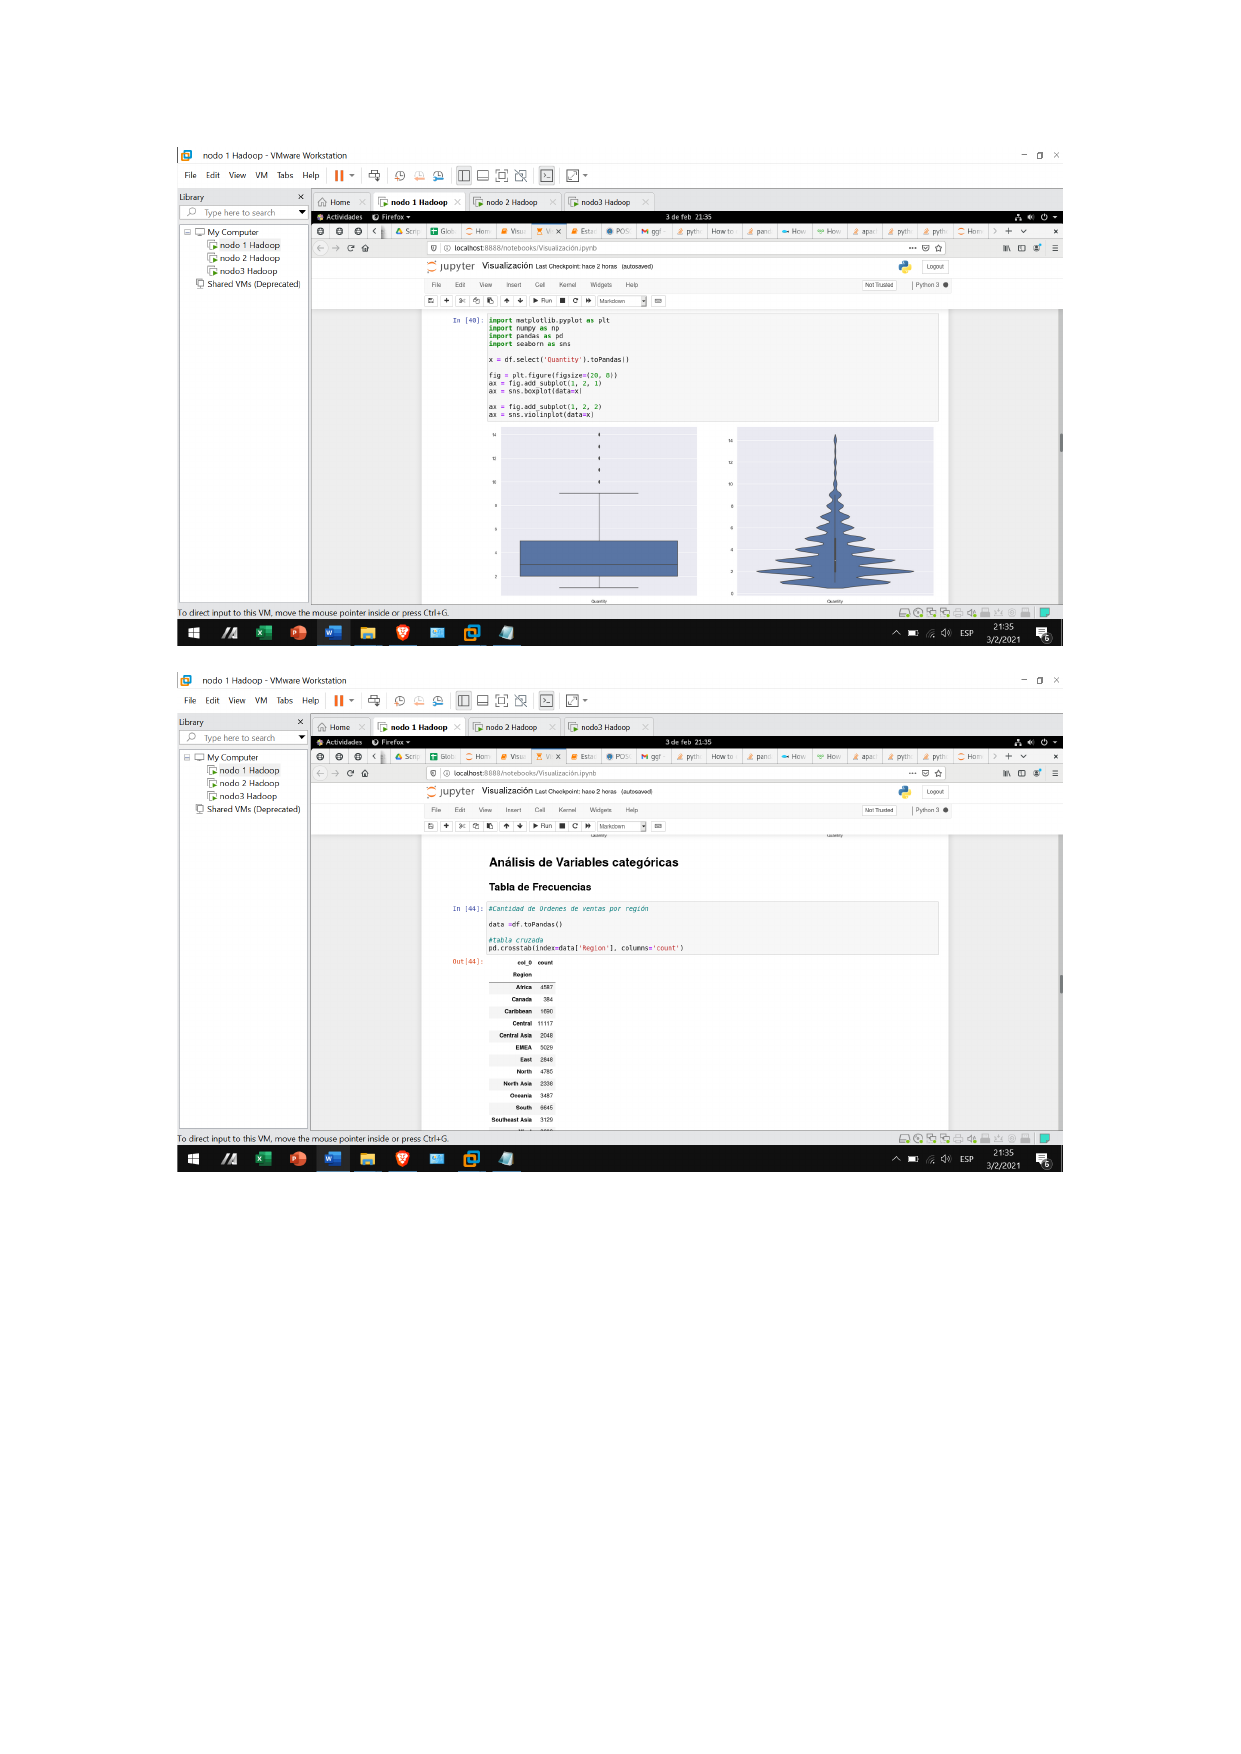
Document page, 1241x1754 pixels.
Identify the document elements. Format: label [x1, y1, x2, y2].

picture [177, 672, 1063, 1172]
picture [177, 147, 1063, 646]
